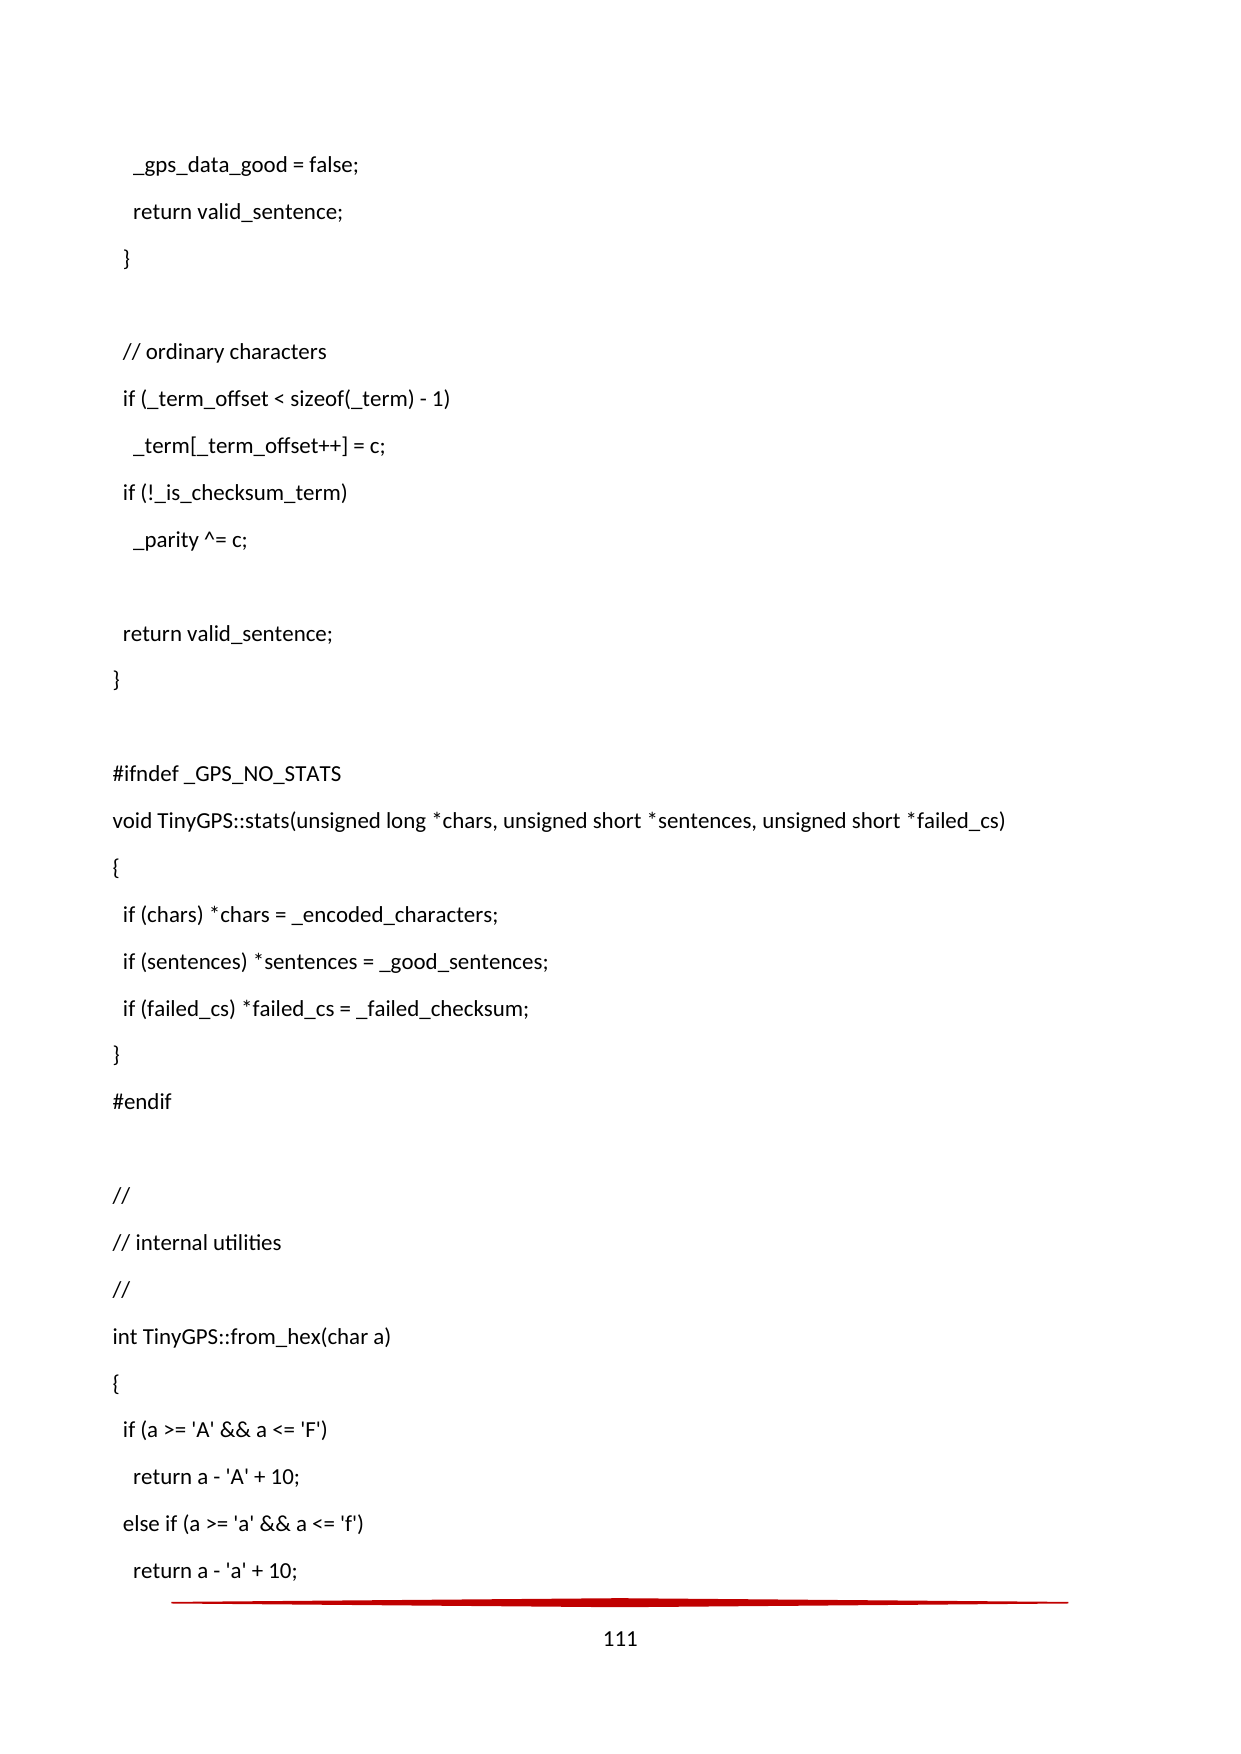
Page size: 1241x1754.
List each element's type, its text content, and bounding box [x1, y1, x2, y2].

text _parity ^= c; [112, 525, 1128, 553]
text if (sentences) *sentences = _good_sentences; [112, 947, 1128, 975]
text if (_term_offset < sizeof(_term) - 1) [112, 384, 1128, 412]
text if (!_is_checksum_term) [112, 478, 1128, 506]
text // internal utilities [112, 1228, 1128, 1256]
text return a - 'A' + 10; [112, 1462, 1128, 1491]
text else if (a >= 'a' && a <= 'f') [112, 1509, 1128, 1537]
text } [112, 1041, 1128, 1069]
text } [112, 666, 1128, 694]
text return valid_sentence; [112, 619, 1128, 647]
text // [112, 1275, 1128, 1303]
text { [112, 853, 1128, 881]
text #endif [112, 1087, 1128, 1116]
text return valid_sentence; [112, 197, 1128, 225]
text void TinyGPS::stats(unsigned long *chars, unsigned short *sentences, unsigned short *failed_cs) [112, 806, 1128, 834]
text int TinyGPS::from_hex(char a) [112, 1322, 1128, 1350]
text _term[_term_offset++] = c; [112, 431, 1128, 459]
text if (failed_cs) *failed_cs = _failed_checksum; [112, 994, 1128, 1022]
text { [112, 1369, 1128, 1397]
text return a - 'a' + 10; [112, 1556, 1128, 1584]
text #ifndef _GPS_NO_STATS [112, 759, 1128, 787]
text // ordinary characters [112, 337, 1128, 366]
text } [112, 244, 1128, 272]
text _gps_data_good = false; [112, 150, 1128, 178]
text if (a >= 'A' && a <= 'F') [112, 1416, 1128, 1444]
text if (chars) *chars = _encoded_characters; [112, 900, 1128, 928]
text // [112, 1181, 1128, 1209]
